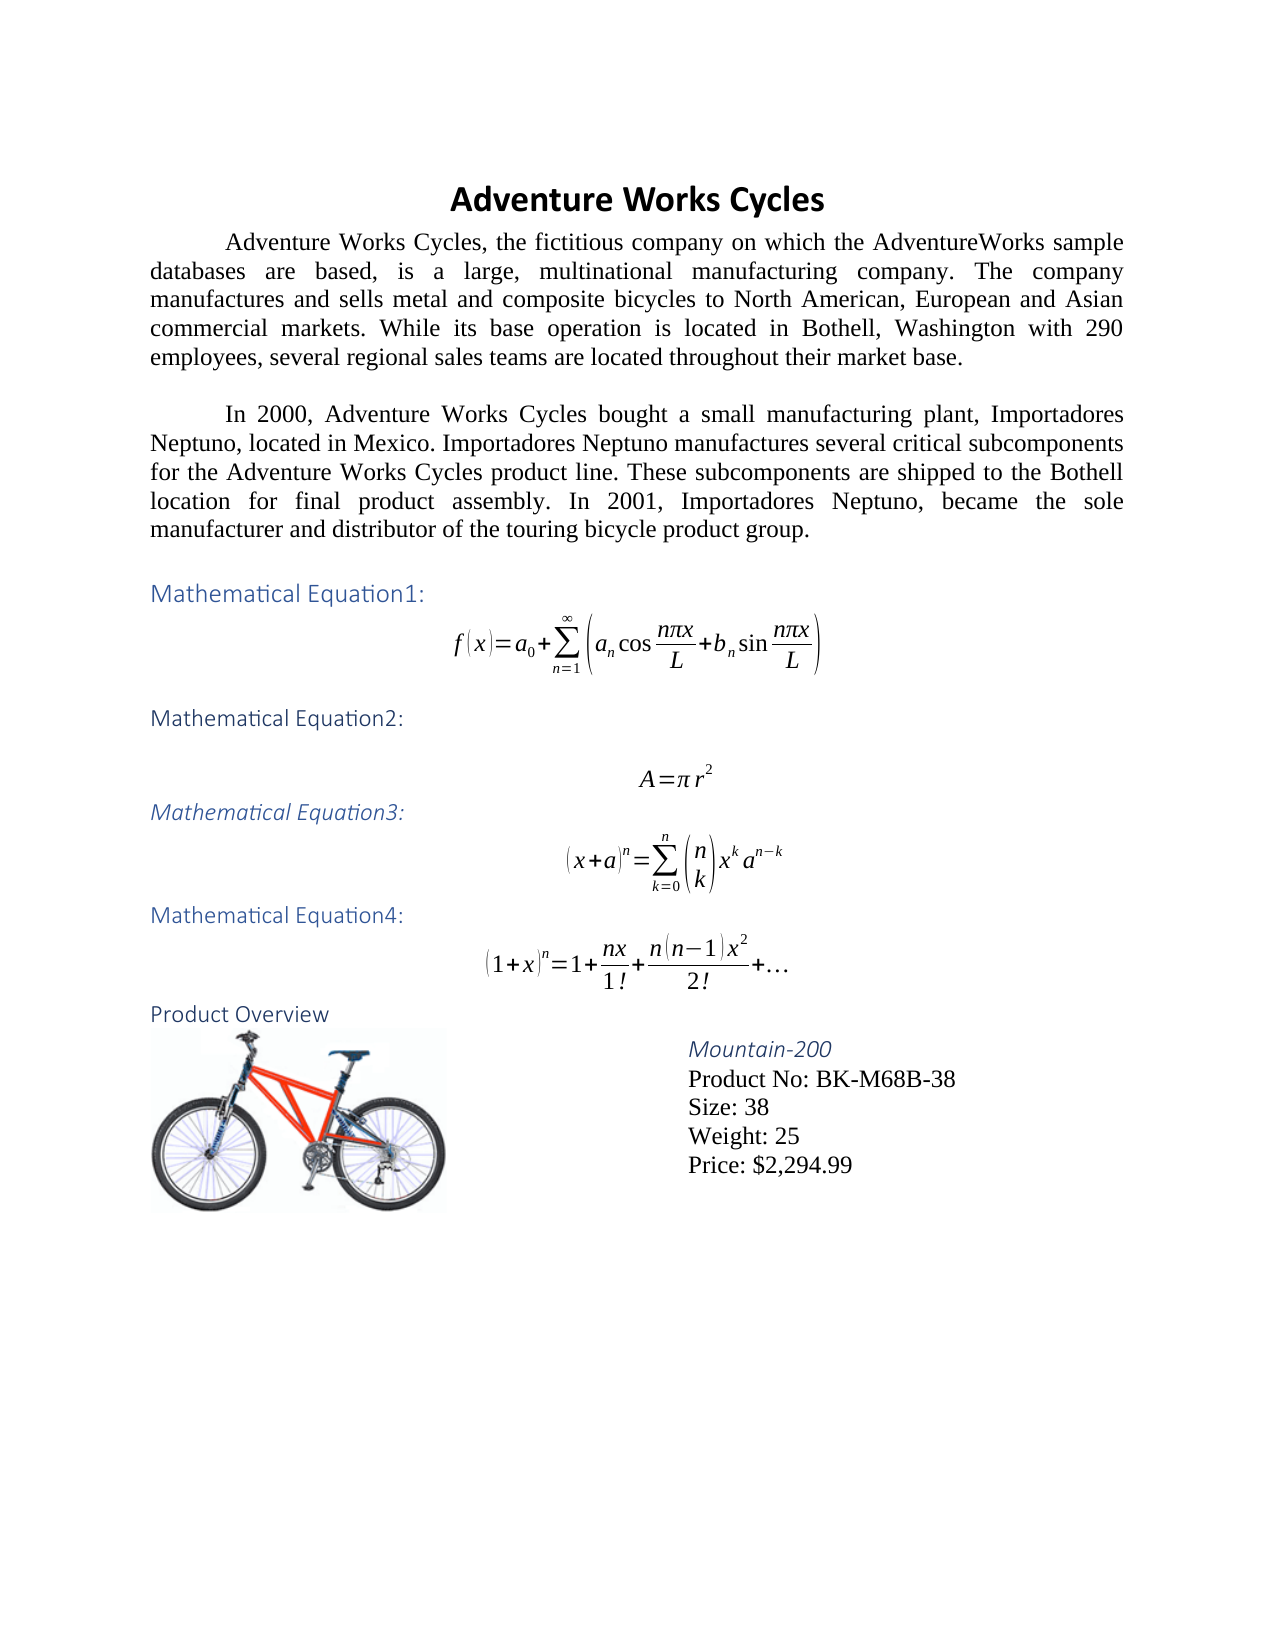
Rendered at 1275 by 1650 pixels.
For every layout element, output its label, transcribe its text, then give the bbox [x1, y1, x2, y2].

subtitle Mathematical Equation2: [150, 702, 1125, 732]
text In 2000, Adventure Works Cycles bought a small manufacturing plant, Importadores Neptuno, located in Mexico. Importadores Neptuno manufactures several critical subcomponents for the Adventure Works Cycles product line. These subcomponents are shipped to the Bothell location for final product assembly. In 2001, Importadores Neptuno, became the sole manufacturer and distributor of the touring bicycle product group. [150, 399, 1125, 543]
picture [150, 1028, 447, 1213]
subtitle Mathematical Equation3: [150, 796, 1125, 827]
subtitle Product Overview [150, 998, 1125, 1029]
table_header Mountain-200 Product No: BK-M68B-38 Size: 38 Weight: 25 Price: $2,294.99 [677, 1029, 1203, 1267]
subtitle Mathematical Equation1: [150, 576, 1125, 609]
subtitle Adventure Works Cycles [150, 175, 1125, 221]
subtitle Mathematical Equation4: [150, 900, 1125, 930]
table_header [150, 1029, 677, 1267]
text Adventure Works Cycles, the fictitious company on which the AdventureWorks sample databases are based, is a large, multinational manufacturing company. The company manufactures and sells metal and composite bicycles to North American, European and Asian commercial markets. While its base operation is located in Bothell, Washington with 290 employees, several regional sales teams are located throughout their market base. [150, 227, 1125, 371]
